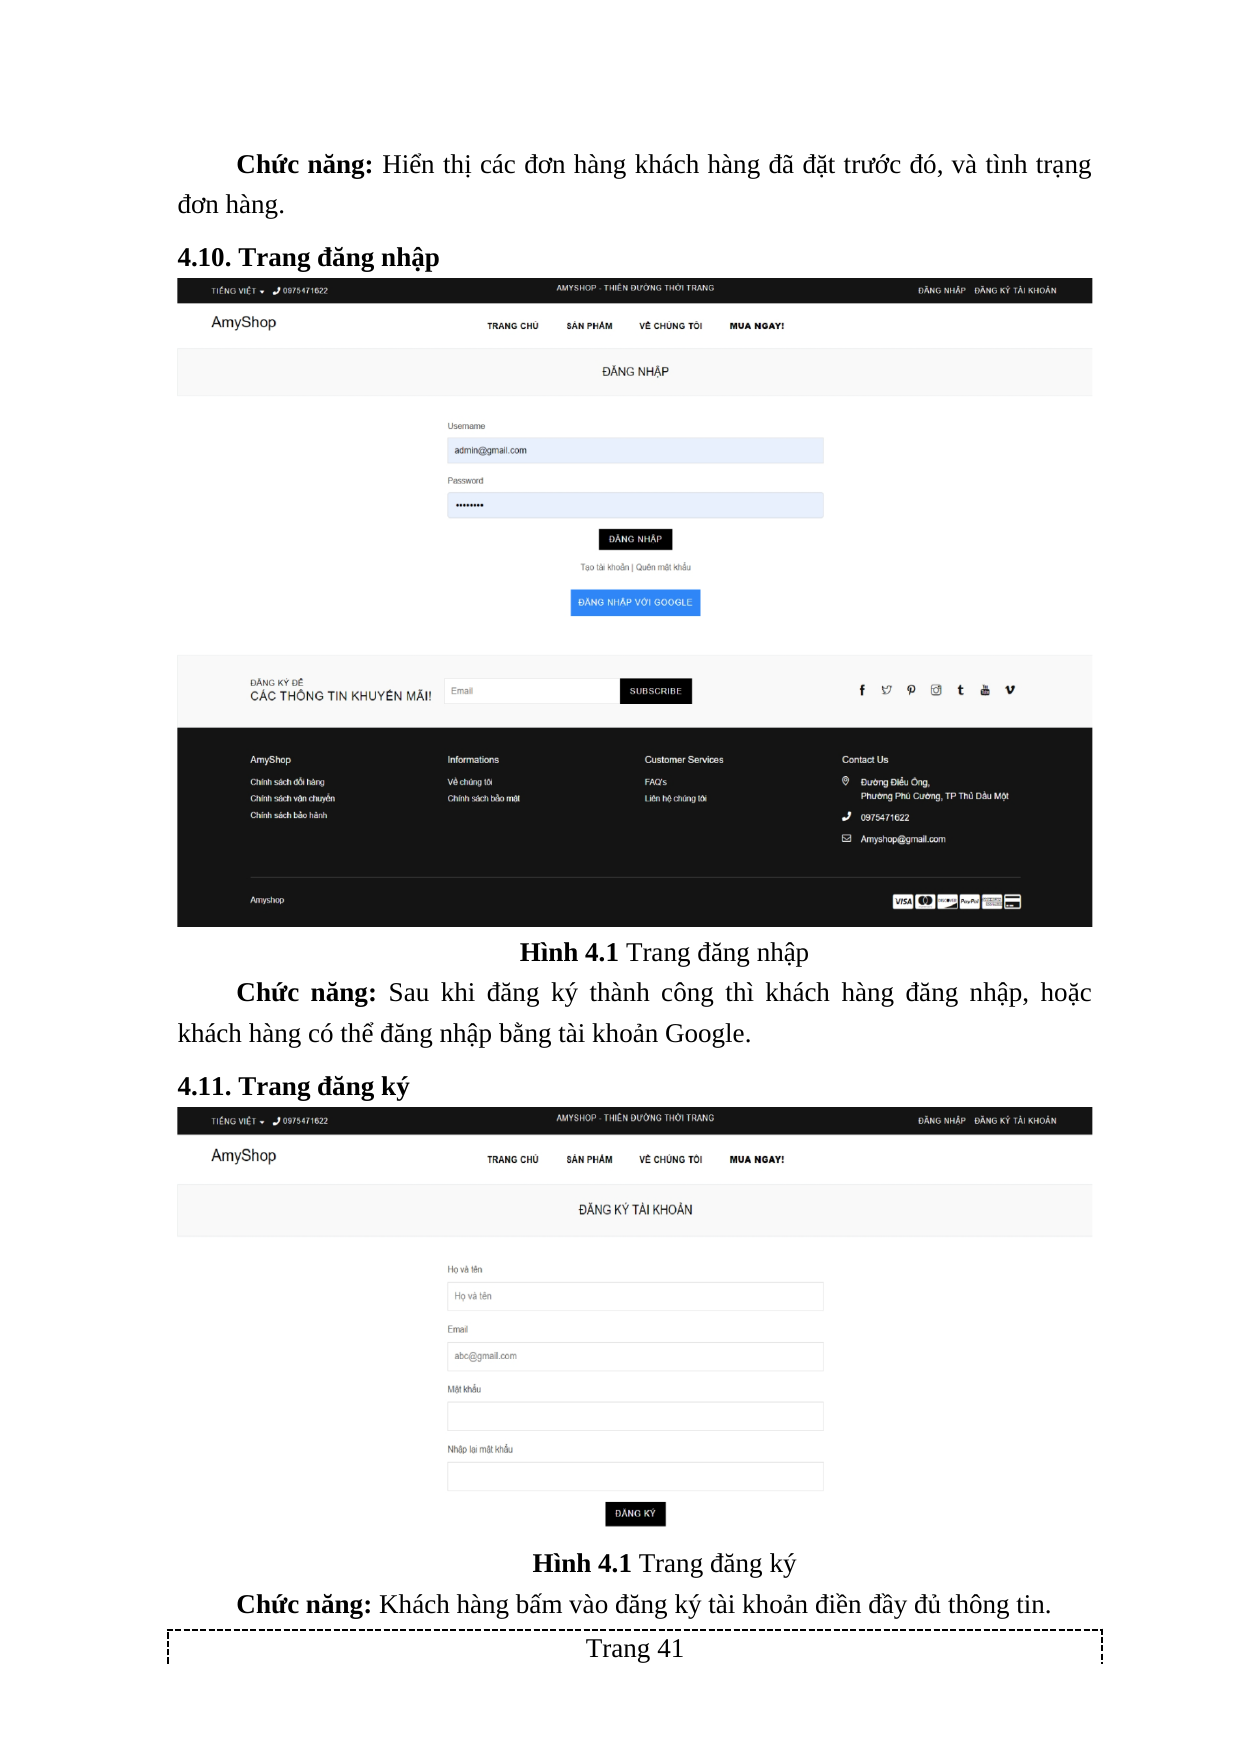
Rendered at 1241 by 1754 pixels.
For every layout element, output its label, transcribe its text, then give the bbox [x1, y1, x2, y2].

text Chức năng: Khách hàng bấm vào đăng ký tài khoản điền đầy đủ thông tin. [177, 1588, 1092, 1619]
text Trang đăng ký [177, 1070, 1092, 1101]
text Trang đăng nhập [177, 241, 1092, 272]
picture [177, 1107, 1093, 1539]
text Trang đăng ký [177, 1547, 1092, 1579]
text Chức năng: Sau khi đăng ký thành công thì khách hàng đăng nhập, hoặc khách hàng có thể đăng nhập bằng tài khoản Google. [177, 977, 1092, 1048]
text Trang đăng nhập [177, 936, 1092, 967]
text Chức năng: Hiển thị các đơn hàng khách hàng đã đặt trước đó, và tình trạng đơn hàng. [177, 148, 1092, 219]
picture [177, 278, 1093, 927]
